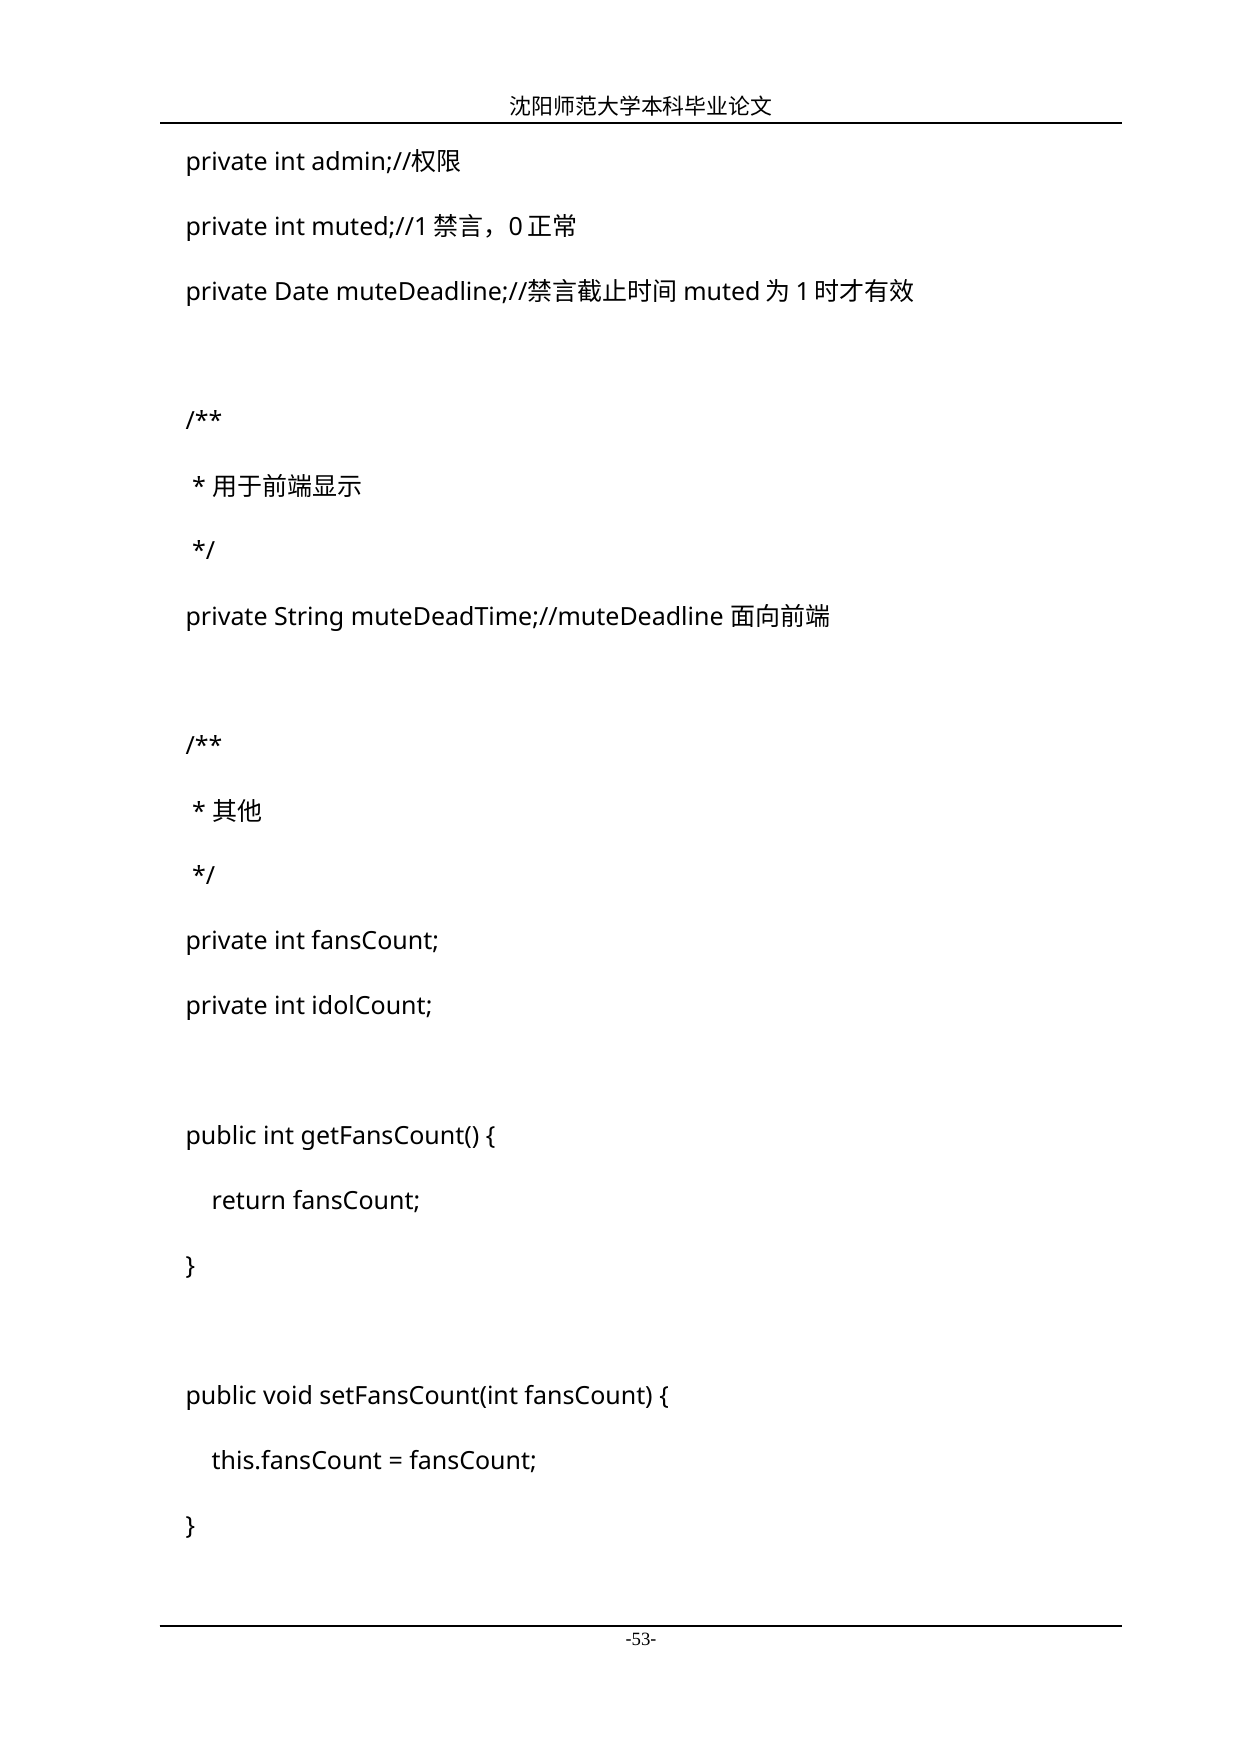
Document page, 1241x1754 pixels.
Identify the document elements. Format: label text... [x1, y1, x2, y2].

text private Date muteDeadline;//禁言截止时间 muted为1时才有效 [159, 257, 1122, 322]
text public int getFansCount() { [159, 1102, 1122, 1167]
text */ [159, 842, 1122, 907]
text this.fansCount = fansCount; [159, 1427, 1122, 1492]
text } [159, 1492, 1122, 1557]
text public void setFansCount(int fansCount) { [159, 1362, 1122, 1427]
text */ [159, 517, 1122, 582]
text private String muteDeadTime;//muteDeadline 面向前端 [159, 582, 1122, 647]
text /** [159, 712, 1122, 777]
text } [159, 1232, 1122, 1297]
text /** [159, 387, 1122, 452]
text private int idolCount; [159, 972, 1122, 1037]
text * 用于前端显示 [159, 452, 1122, 517]
text private int muted;//1禁言，0正常 [159, 192, 1122, 257]
text * 其他 [159, 777, 1122, 842]
text return fansCount; [159, 1167, 1122, 1232]
text private int admin;//权限 [159, 127, 1122, 192]
text private int fansCount; [159, 907, 1122, 972]
